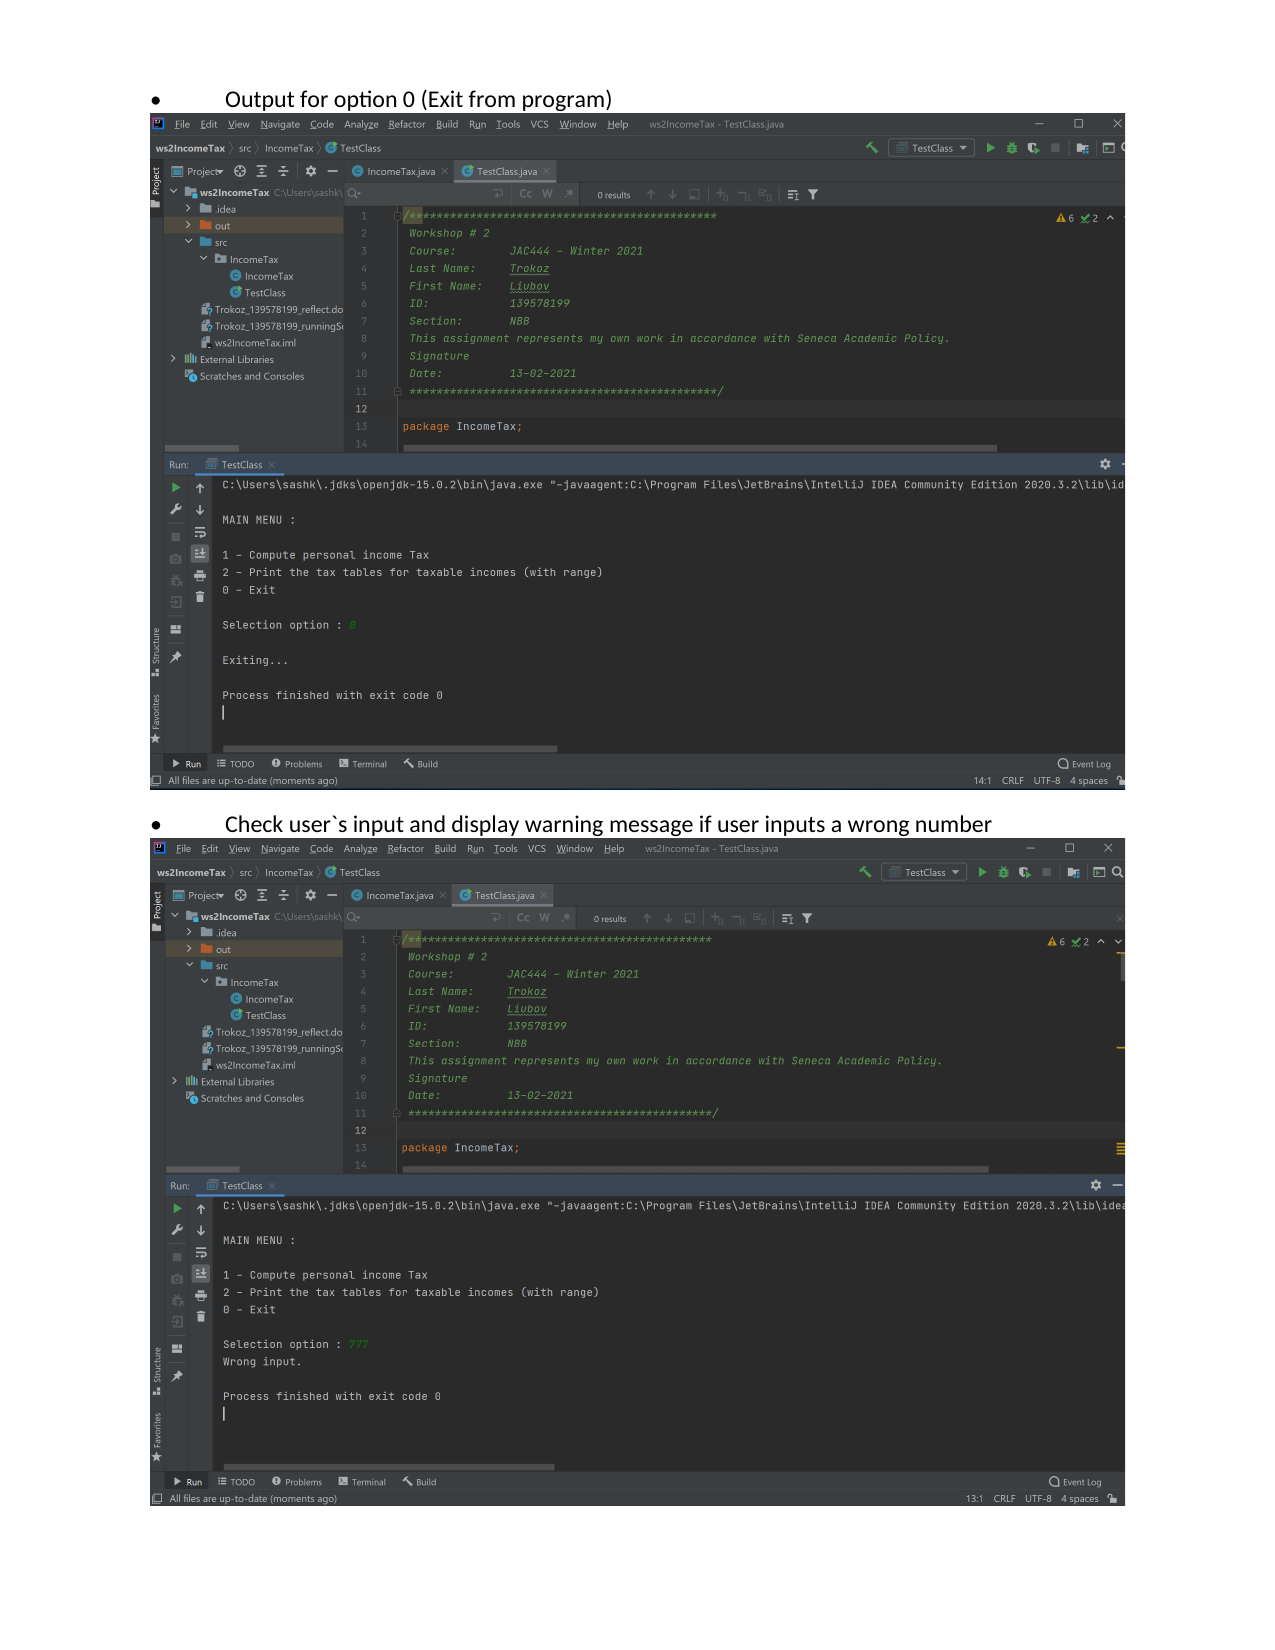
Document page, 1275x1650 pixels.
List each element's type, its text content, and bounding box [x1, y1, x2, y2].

list Check user`s input and display warning message if user inputs a wrong number [150, 809, 1125, 838]
picture [150, 838, 1125, 1506]
picture [150, 113, 1125, 790]
list Output for option 0 (Exit from program) [150, 84, 1125, 113]
